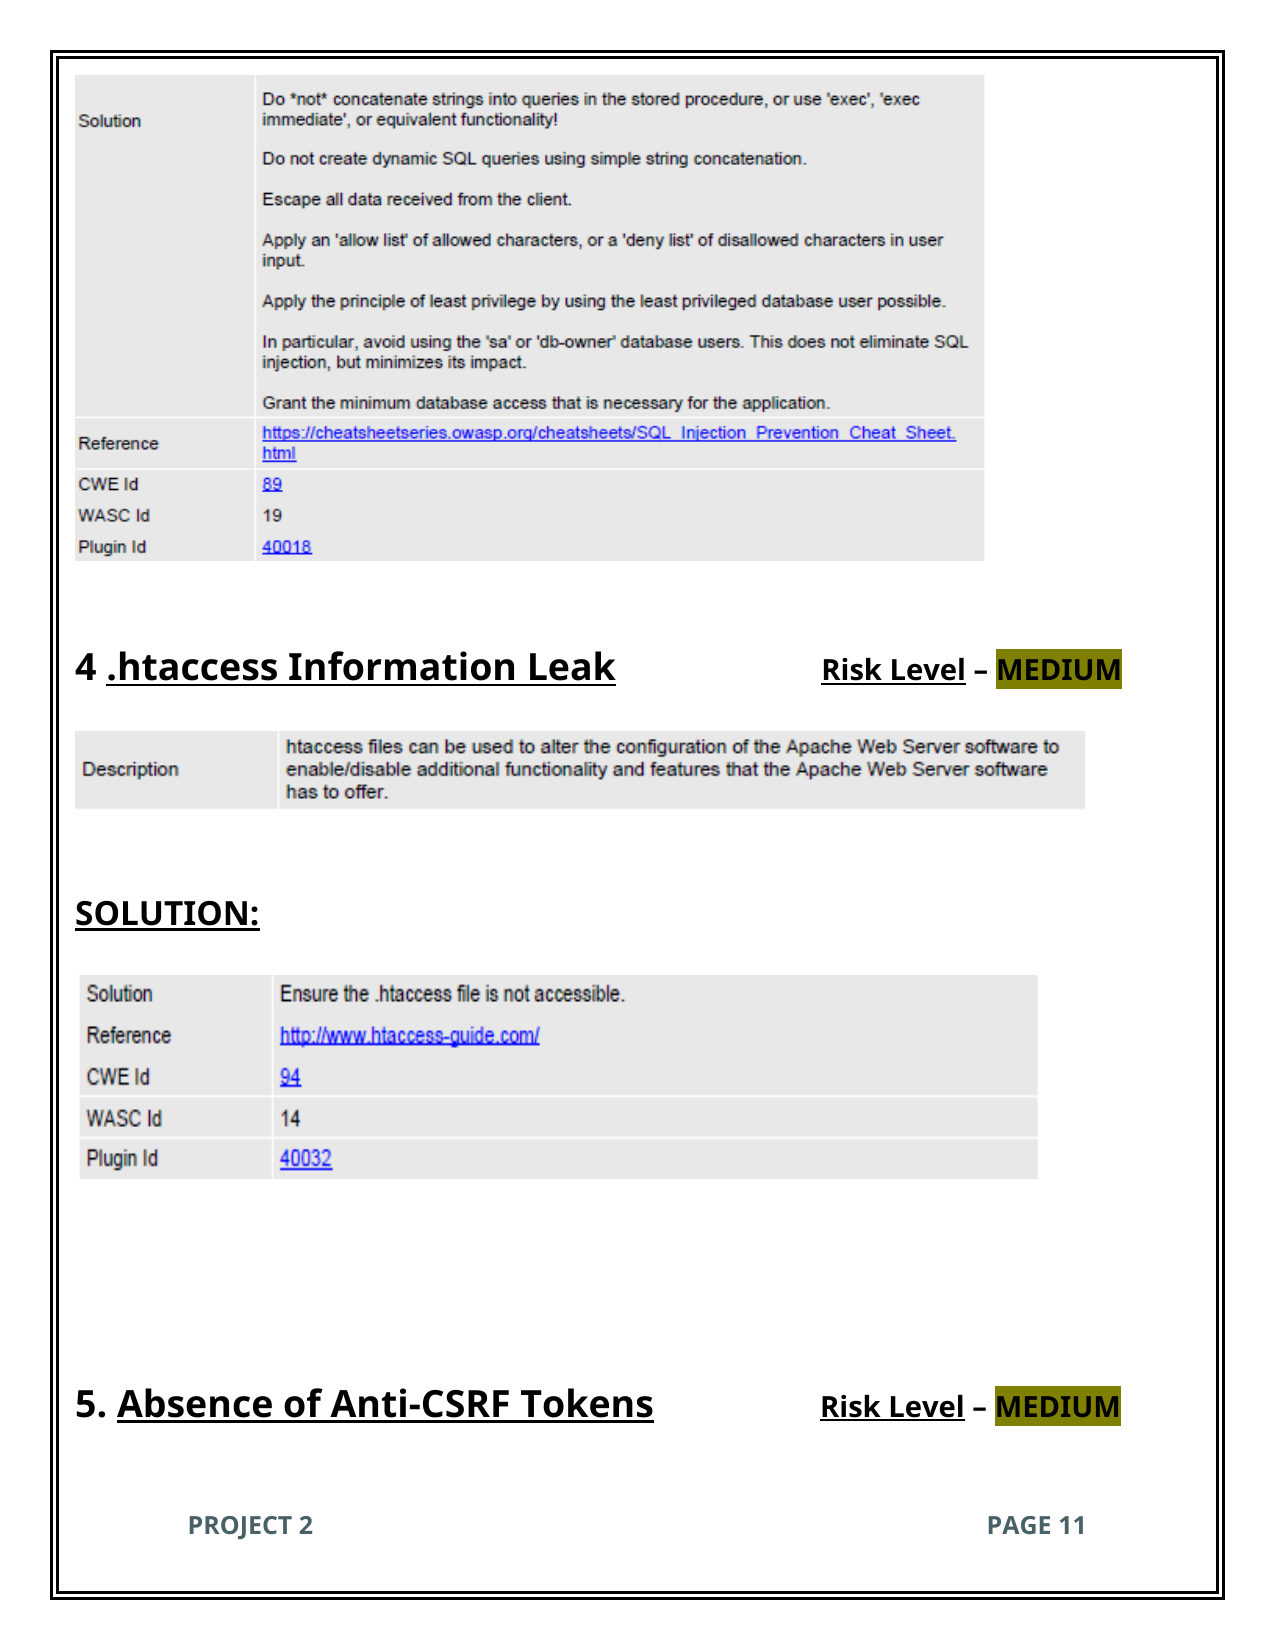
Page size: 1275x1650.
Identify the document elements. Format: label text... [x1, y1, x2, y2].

picture [75, 75, 985, 561]
picture [75, 975, 1038, 1179]
text 5. Absence of Anti-CSRF Tokens Risk Level – MEDIUM [75, 1377, 1200, 1428]
text 4 .htaccess Information Leak Risk Level – MEDIUM [75, 640, 1200, 691]
picture [75, 731, 1085, 811]
text SOLUTION: [75, 890, 1200, 936]
